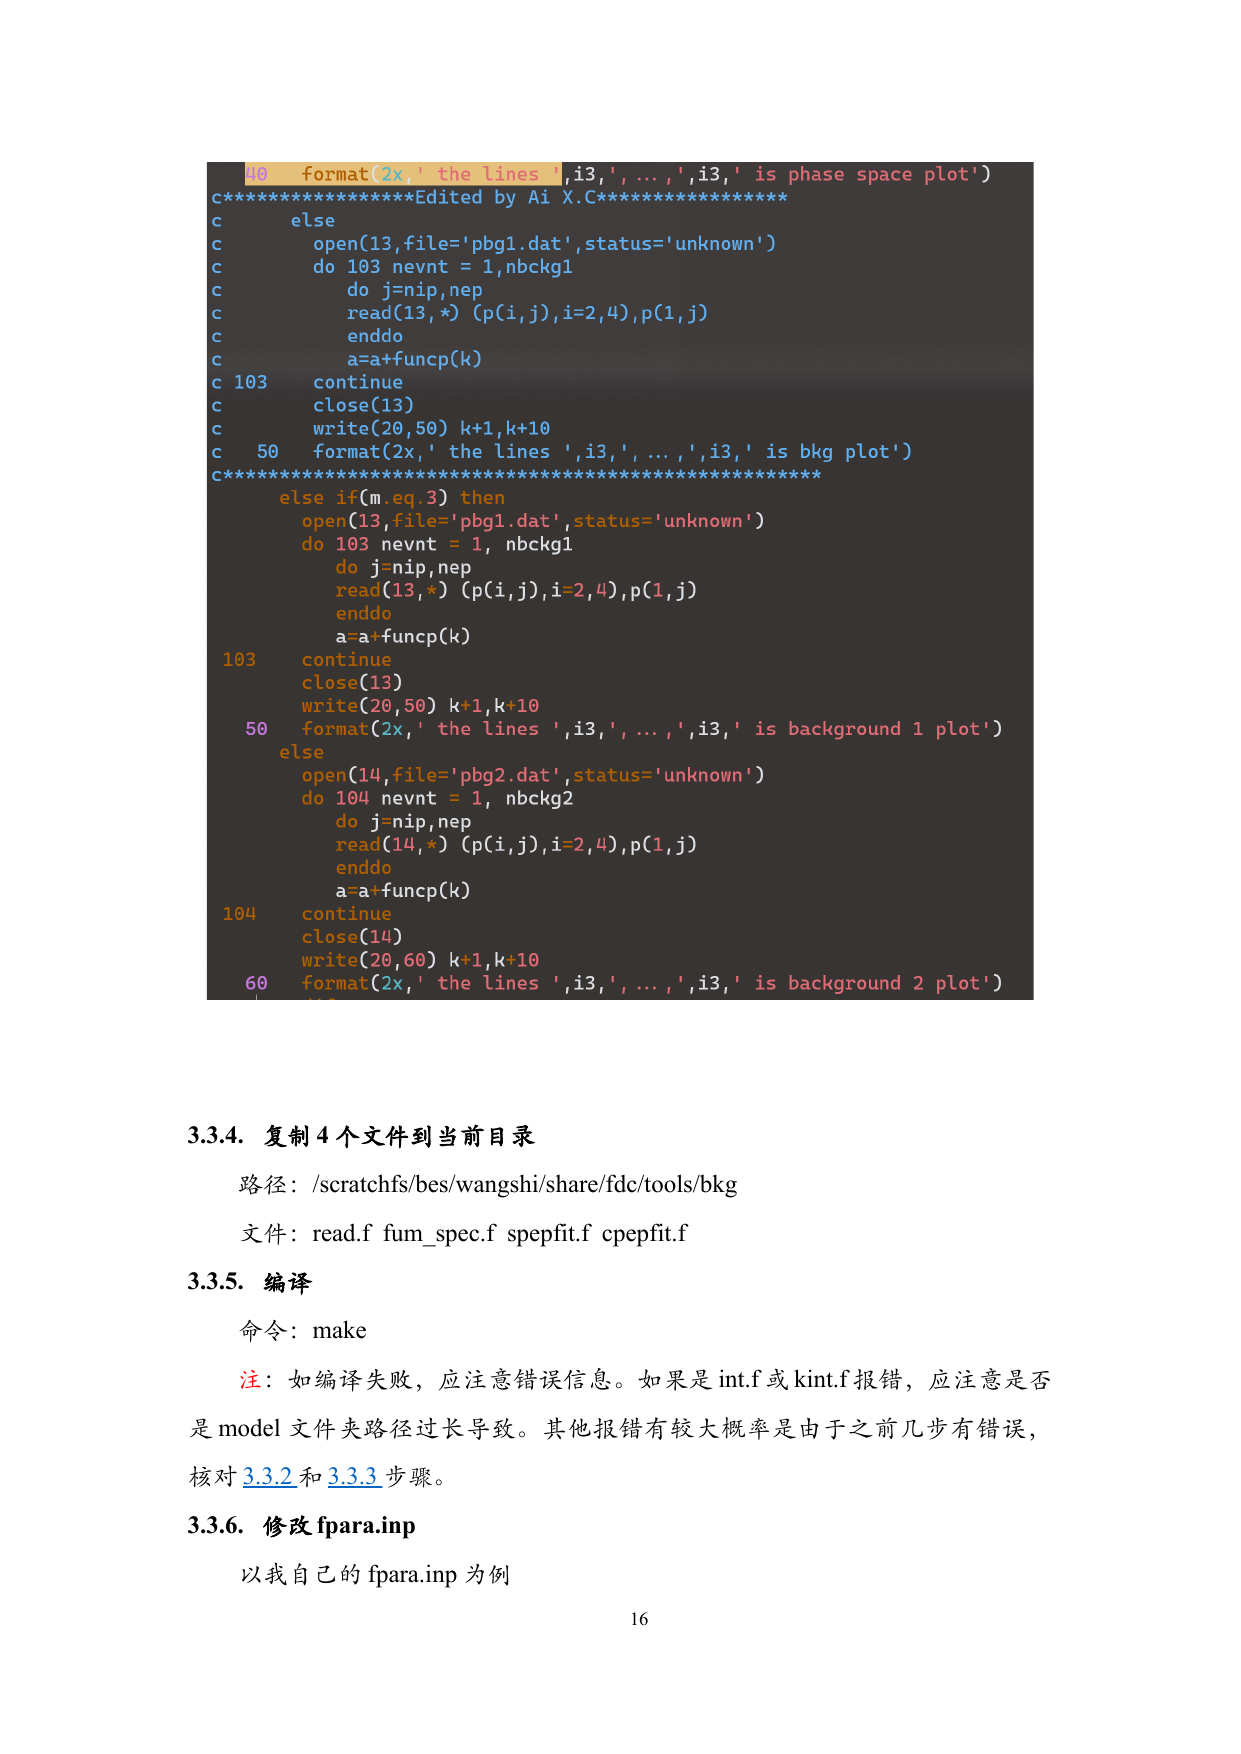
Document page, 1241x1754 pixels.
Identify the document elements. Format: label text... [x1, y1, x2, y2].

text 注：如编译失败，应注意错误信息。如果是int.f或kint.f报错，应注意是否是model文件夹路径过长导致。其他报错有较大概率是由于之前几步有错误，核对3.3.2和3.3.3步骤。 [187, 1363, 1053, 1493]
text 命令：make [187, 1314, 1053, 1346]
text 路径：/scratchfs/bes/wangshi/share/fdc/tools/bkg [187, 1168, 1053, 1200]
subtitle 复制4个文件到当前目录 [187, 1119, 1053, 1151]
subtitle 编译 [187, 1265, 1053, 1298]
text 以我自己的fpara.inp为例 [187, 1558, 1053, 1590]
text 文件：read.f fum_spec.f spepfit.f cpepfit.f [187, 1216, 1053, 1249]
subtitle 修改fpara.inp [187, 1509, 1053, 1541]
picture [206, 162, 1034, 1000]
